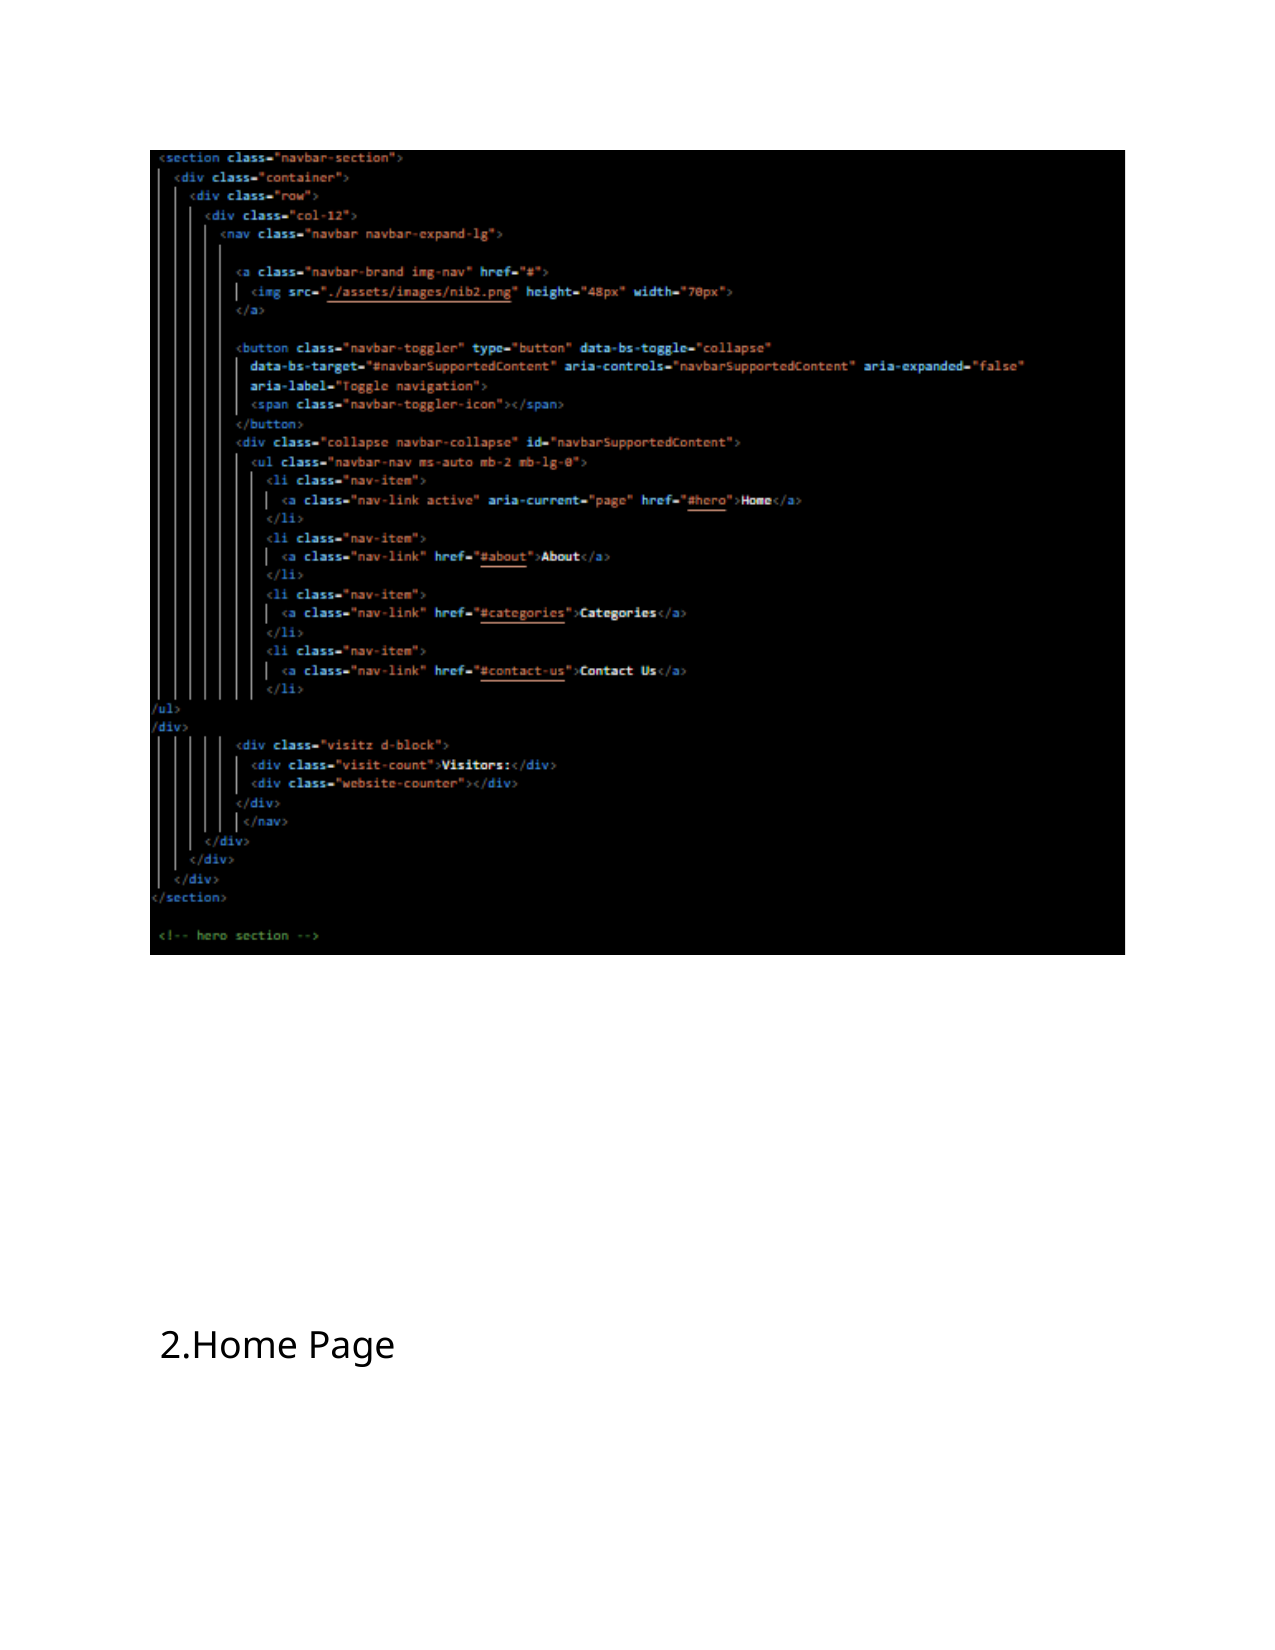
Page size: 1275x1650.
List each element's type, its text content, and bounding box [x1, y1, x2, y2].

text 2.Home Page [150, 1318, 1125, 1369]
picture [150, 150, 1125, 955]
